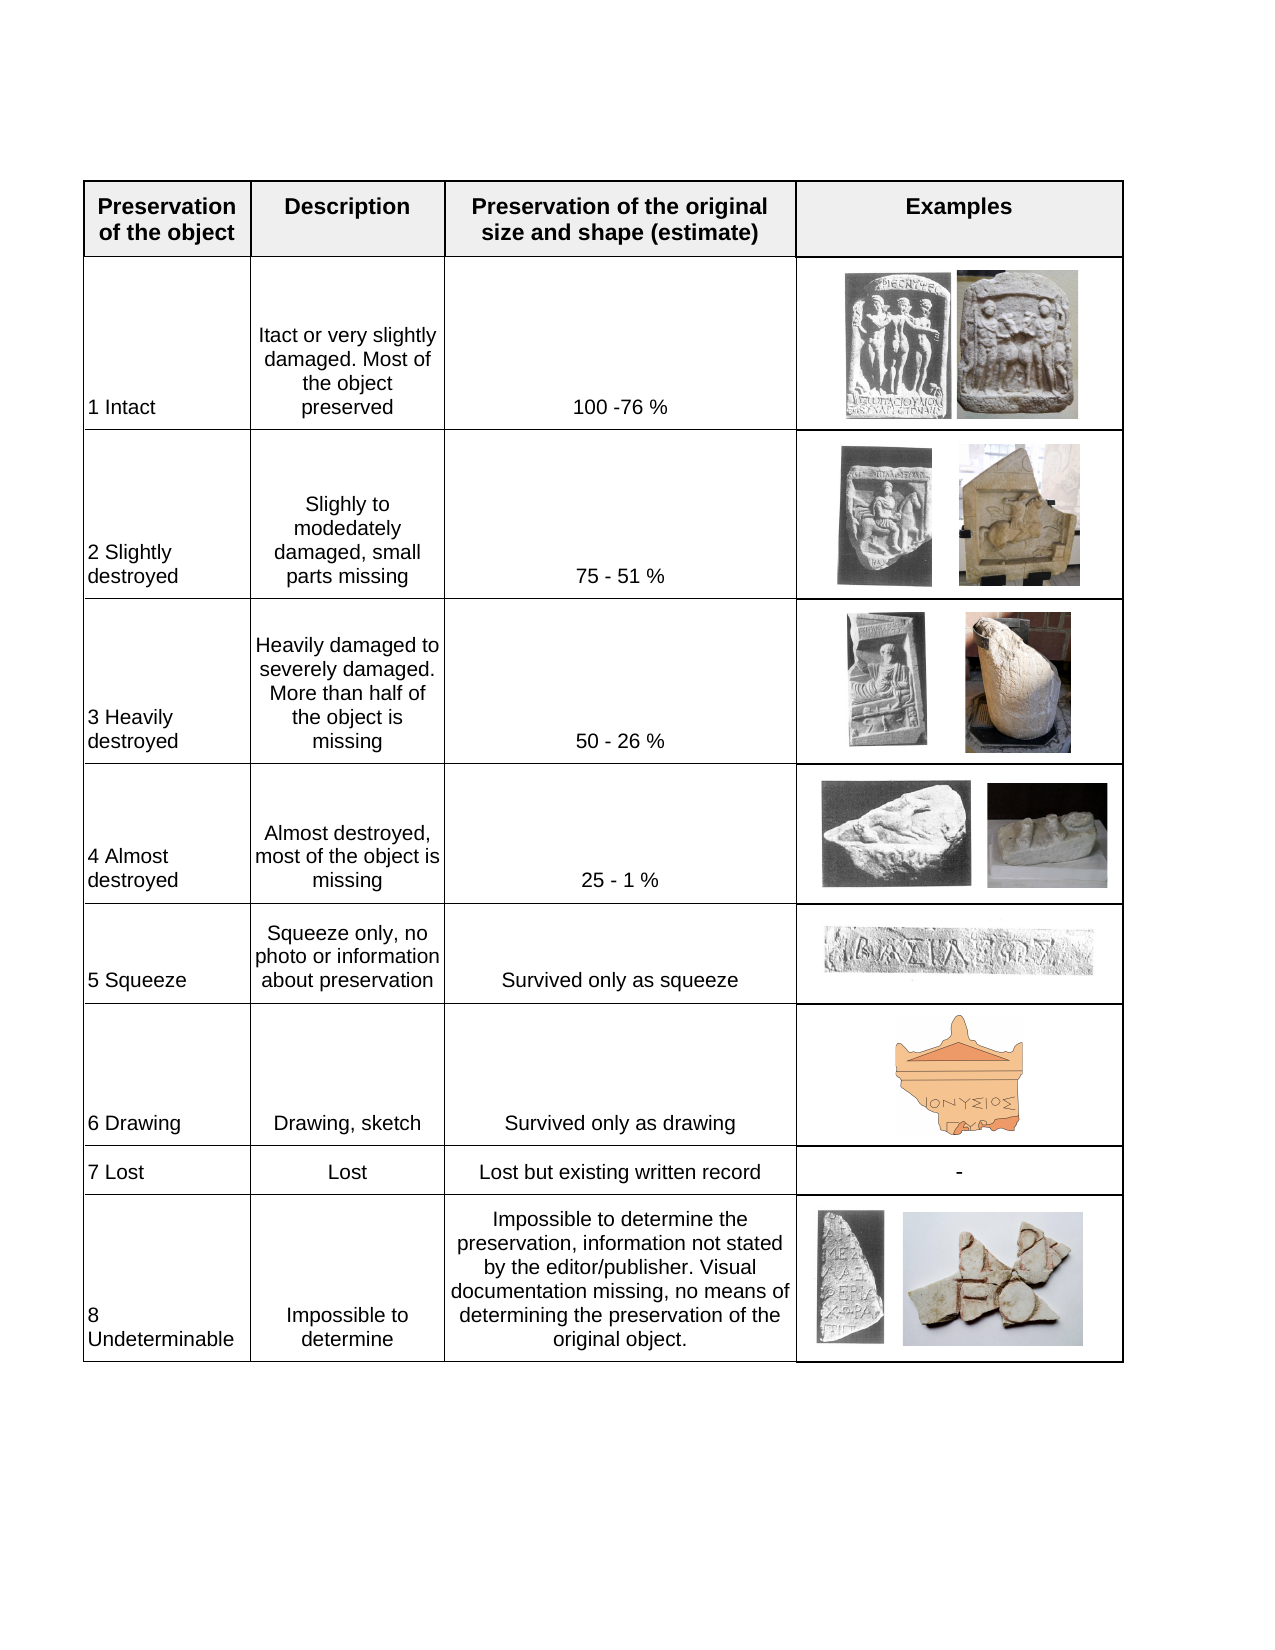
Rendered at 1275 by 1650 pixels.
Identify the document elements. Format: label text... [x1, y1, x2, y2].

picture [987, 783, 1108, 888]
table_cell Impossible to determine the preservation, information not stated by the editor/publisher. Visual documentation missing, no means of determining the preservation of the original object. [445, 1195, 796, 1361]
table_cell 3 Heavily destroyed [84, 598, 250, 763]
table_cell [797, 765, 1122, 903]
table_cell 100 -76 % [445, 257, 796, 429]
table_cell Heavily damaged to severely damaged. More than half of the object is missing [251, 599, 444, 763]
table_cell 8 Undeterminable [84, 1194, 250, 1361]
picture [902, 1212, 1083, 1346]
table_cell [797, 1196, 1122, 1361]
picture [844, 612, 928, 747]
table_cell Drawing, sketch [251, 1004, 444, 1145]
picture [813, 777, 972, 893]
table_cell Almost destroyed, most of the object is missing [251, 764, 444, 903]
table_cell [797, 600, 1122, 763]
picture [837, 442, 932, 588]
table_cell Impossible to determine [251, 1195, 444, 1361]
table_cell 5 Squeeze [84, 903, 250, 1003]
table_cell Lost but existing written record [445, 1146, 796, 1194]
picture [895, 1015, 1023, 1135]
table_cell [797, 431, 1122, 598]
table_cell 1 Intact [84, 257, 250, 429]
table_cell Itact or very slightly damaged. Most of the object preserved [251, 257, 444, 429]
table_cell [797, 258, 1122, 429]
table_cell - [797, 1147, 1122, 1194]
picture [810, 1205, 885, 1346]
table_cell [797, 1005, 1122, 1145]
table_cell 7 Lost [84, 1145, 250, 1194]
table_header Description [252, 182, 444, 256]
picture [959, 444, 1080, 586]
table_cell Squeeze only, no photo or information about preservation [251, 904, 444, 1003]
picture [965, 612, 1071, 753]
table_header Preservation of the original size and shape (estimate) [446, 182, 795, 256]
table_header Examples [797, 182, 1122, 256]
table_cell Slighly to modedately damaged, small parts missing [251, 430, 444, 598]
table_cell 4 Almost destroyed [84, 763, 250, 903]
table_cell 6 Drawing [84, 1003, 250, 1145]
table_cell 75 - 51 % [445, 430, 796, 598]
table_cell [797, 905, 1122, 1003]
table_cell 50 - 26 % [445, 599, 796, 763]
table_cell Survived only as squeeze [445, 904, 796, 1003]
table_header Preservation of the object [85, 182, 250, 256]
picture [840, 268, 1079, 419]
picture [809, 918, 1106, 984]
table_cell Lost [251, 1146, 444, 1194]
table_cell 25 - 1 % [445, 764, 796, 903]
table_cell 2 Slightly destroyed [84, 429, 250, 598]
table_cell Survived only as drawing [445, 1004, 796, 1145]
